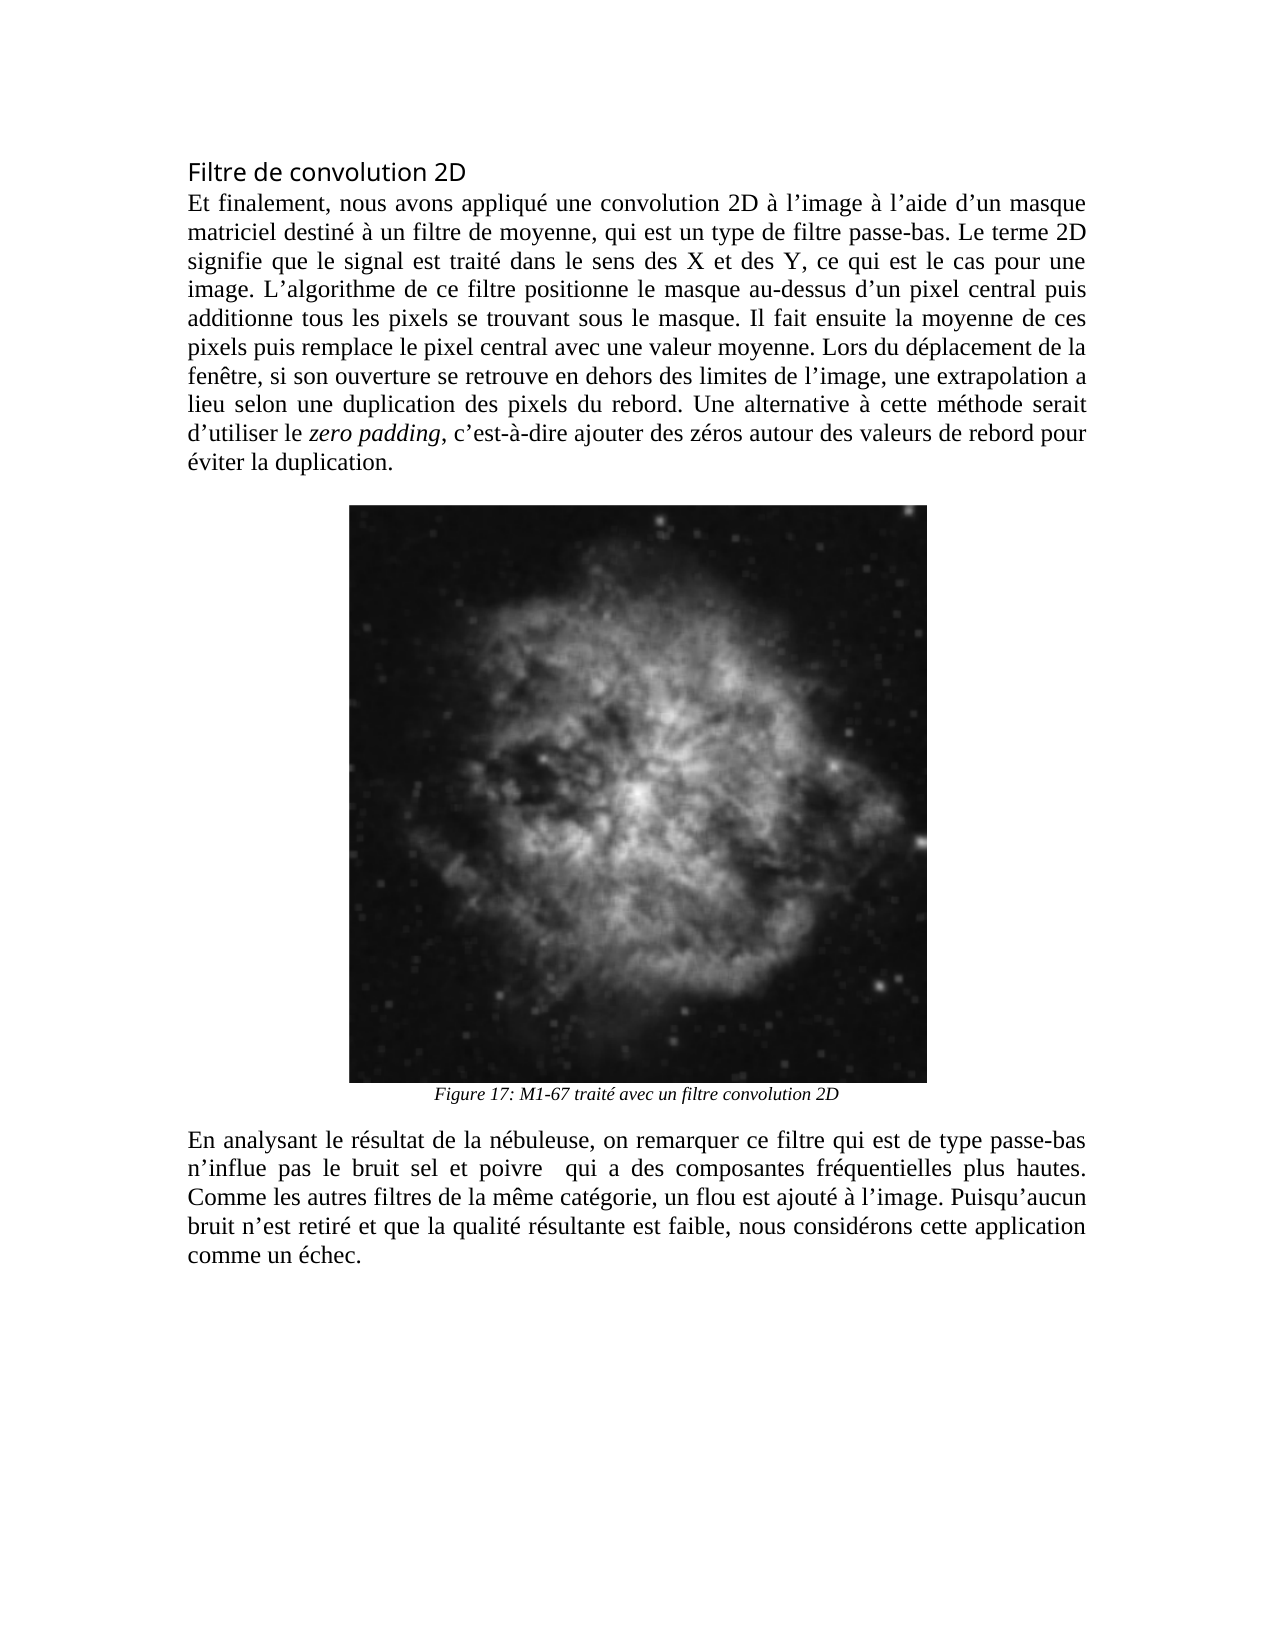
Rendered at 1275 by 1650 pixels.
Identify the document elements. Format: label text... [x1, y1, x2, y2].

text Figure 17: M1-67 traité avec un filtre convolution 2D [187, 1082, 1087, 1104]
text En analysant le résultat de la nébuleuse, on remarquer ce filtre qui est de type passe-bas n’influe pas le bruit sel et poivre qui a des composantes fréquentielles plus hautes. Comme les autres filtres de la même catégorie, un flou est ajouté à l’image. Puisqu’aucun bruit n’est retiré et que la qualité résultante est faible, nous considérons cette application comme un échec. [187, 1125, 1087, 1268]
subtitle Filtre de convolution 2D [187, 154, 1087, 188]
text Et finalement, nous avons appliqué une convolution 2D à l’image à l’aide d’un masque matriciel destiné à un filtre de moyenne, qui est un type de filtre passe-bas. Le terme 2D signifie que le signal est traité dans le sens des X et des Y, ce qui est le cas pour une image. L’algorithme de ce filtre positionne le masque au-dessus d’un pixel central puis additionne tous les pixels se trouvant sous le masque. Il fait ensuite la moyenne de ces pixels puis remplace le pixel central avec une valeur moyenne. Lors du déplacement de la fenêtre, si son ouverture se retrouve en dehors des limites de l’image, une extrapolation a lieu selon une duplication des pixels du rebord. Une alternative à cette méthode serait d’utiliser le zero padding, c’est-à-dire ajouter des zéros autour des valeurs de rebord pour éviter la duplication. [187, 188, 1087, 476]
picture [348, 504, 927, 1083]
